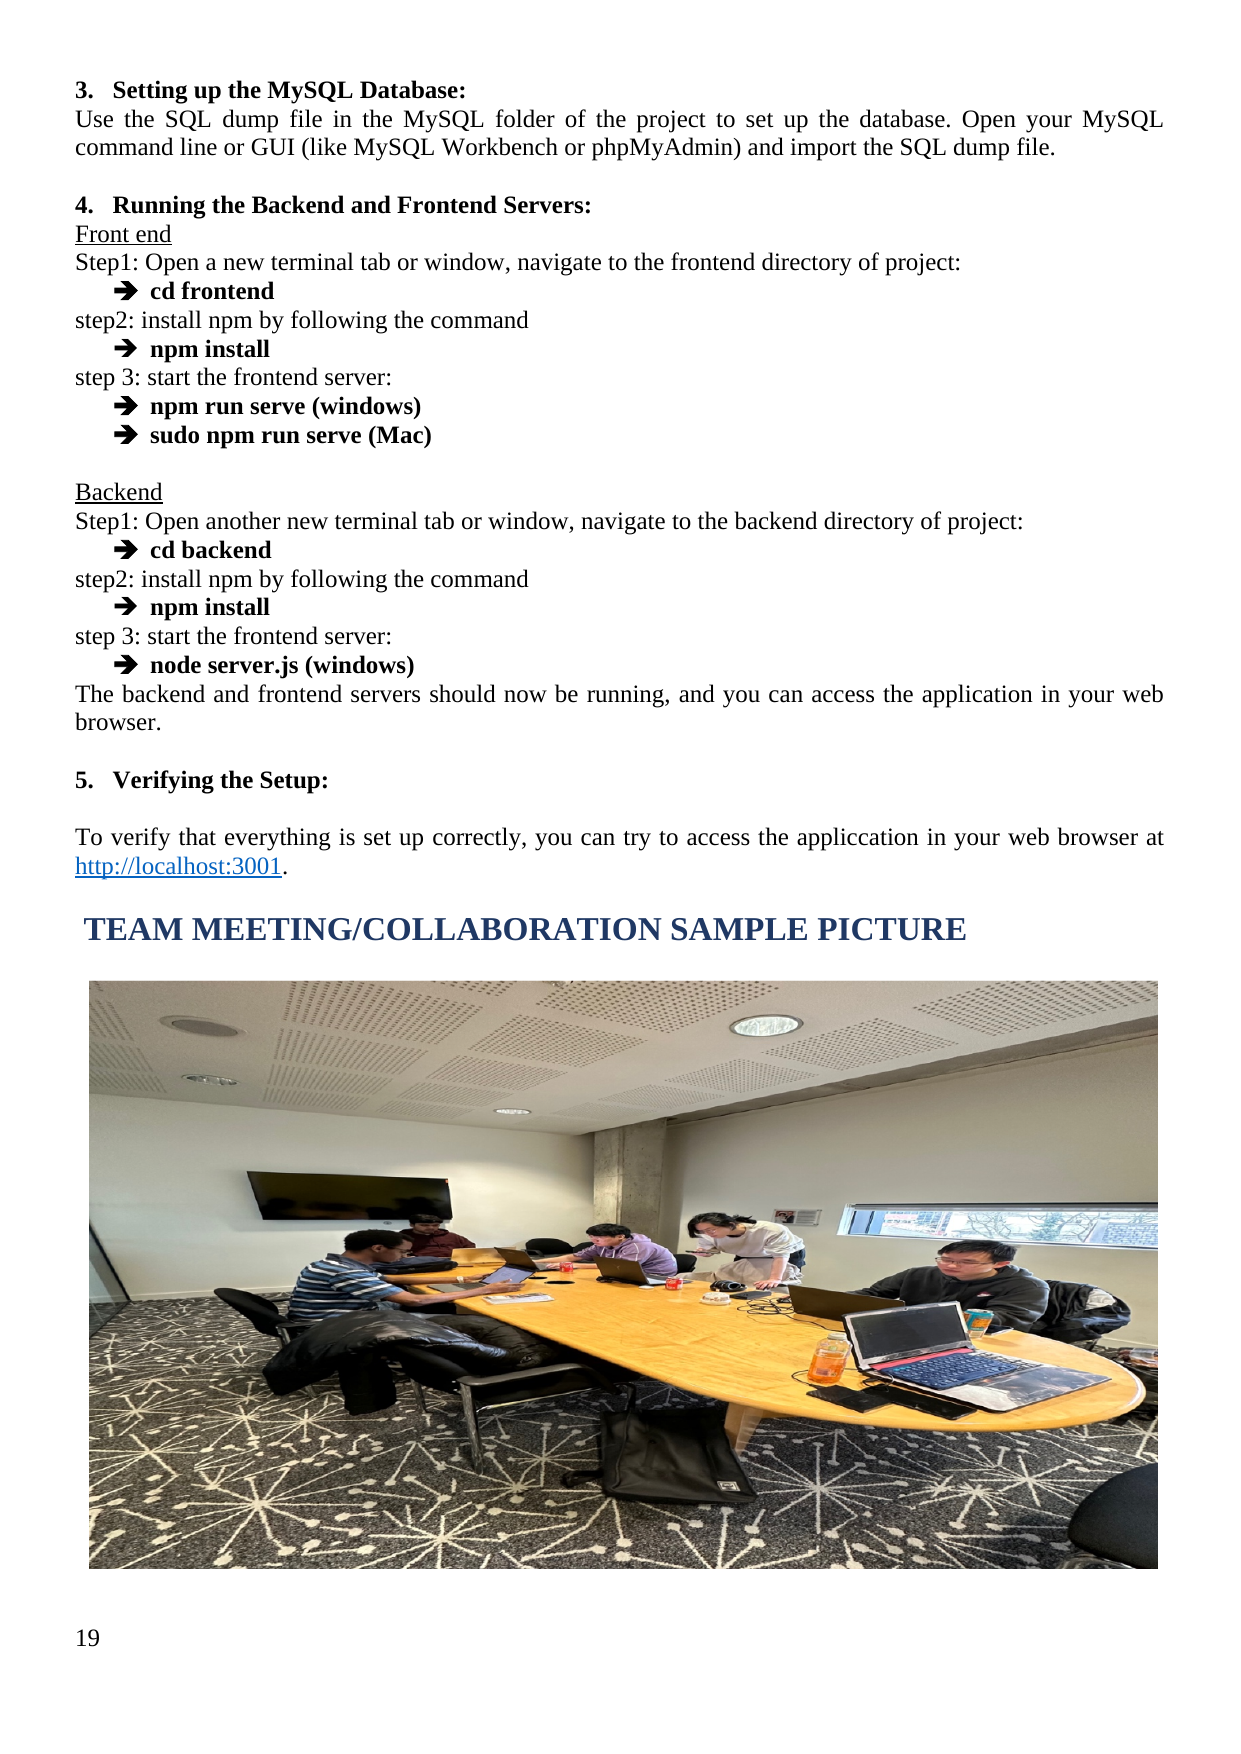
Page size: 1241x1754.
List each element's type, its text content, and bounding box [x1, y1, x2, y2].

list cd backend [112, 535, 1165, 564]
list npm run serve (windows) [112, 391, 1165, 420]
list Setting up the MySQL Database: [75, 75, 1165, 104]
text step 3: start the frontend server: [75, 621, 1165, 650]
list npm install [112, 592, 1165, 621]
list Running the Backend and Frontend Servers: [75, 190, 1165, 219]
text Backend [75, 477, 1165, 506]
text Use the SQL dump file in the MySQL folder of the project to set up the database. Open your MySQL command line or GUI (like MySQL Workbench or phpMyAdmin) and import the SQL dump file. [75, 104, 1165, 161]
list sudo npm run serve (Mac) [112, 420, 1165, 449]
list cd frontend [112, 276, 1165, 305]
text step2: install npm by following the command [75, 564, 1165, 592]
list Verifying the Setup: [75, 765, 1165, 794]
list node server.js (windows) [112, 650, 1165, 679]
text step2: install npm by following the command [75, 305, 1165, 334]
text Front end [75, 219, 1165, 247]
text Step1: Open a new terminal tab or window, navigate to the frontend directory of project: [75, 247, 1165, 276]
list npm install [112, 334, 1165, 362]
text To verify that everything is set up correctly, you can try to access the appliccation in your web browser at http://localhost:3001. [75, 822, 1165, 880]
text The backend and frontend servers should now be running, and you can access the application in your web browser. [75, 679, 1165, 736]
text step 3: start the frontend server: [75, 362, 1165, 391]
picture [90, 981, 1158, 1569]
text Step1: Open another new terminal tab or window, navigate to the backend directory of project: [75, 506, 1165, 535]
subtitle Team Meeting/collaboration sample picture [75, 909, 1165, 947]
